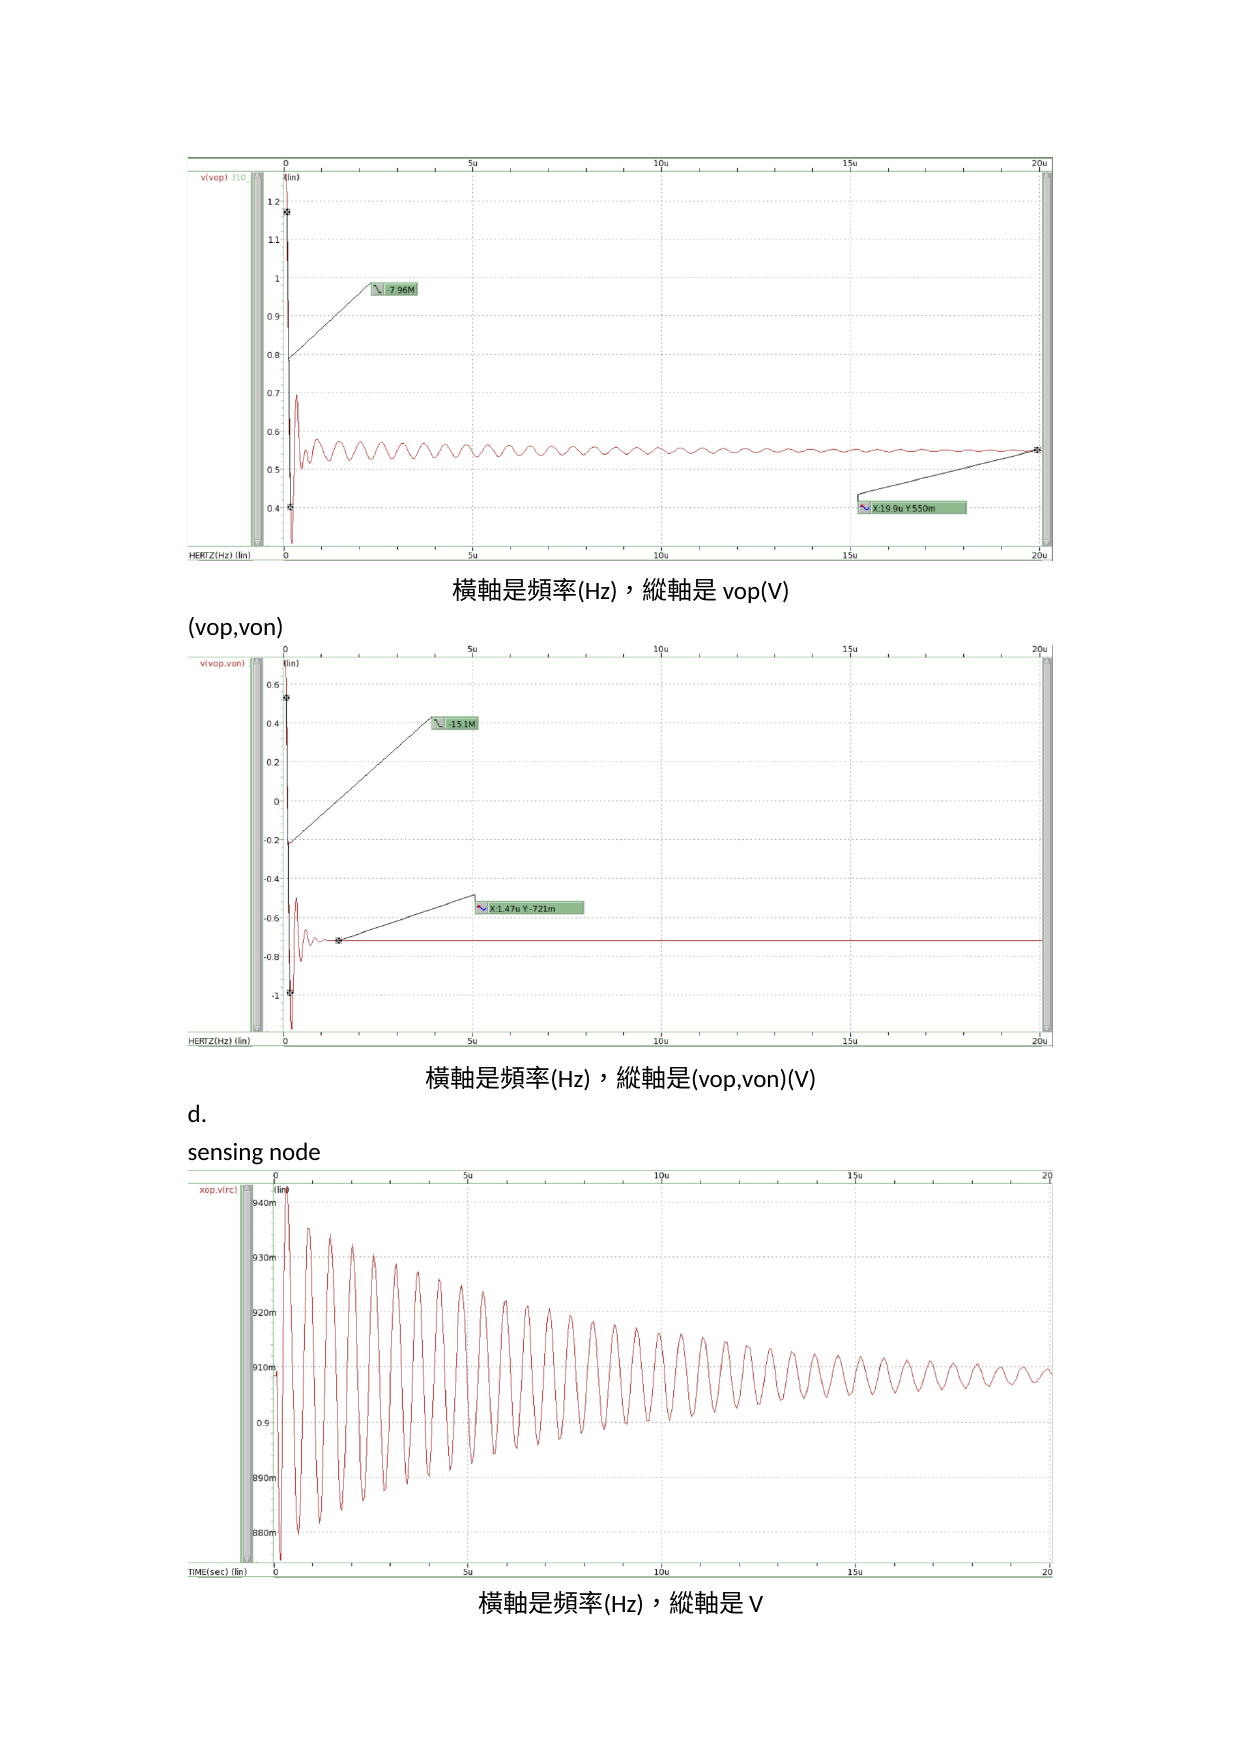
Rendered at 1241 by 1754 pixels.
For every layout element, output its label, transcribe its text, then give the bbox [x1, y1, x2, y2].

list d. [187, 1095, 1053, 1133]
list (vop,von) [187, 608, 1053, 645]
list 橫軸是頻率(Hz)，縱軸是(vop,von)(V) [189, 1058, 1053, 1095]
picture [187, 157, 1053, 561]
list 橫軸是頻率(Hz)，縱軸是vop(V) [189, 570, 1053, 608]
picture [187, 1170, 1053, 1578]
picture [187, 645, 1053, 1047]
list sensing node [187, 1133, 1053, 1170]
list 橫軸是頻率(Hz)，縱軸是V [189, 1583, 1053, 1620]
